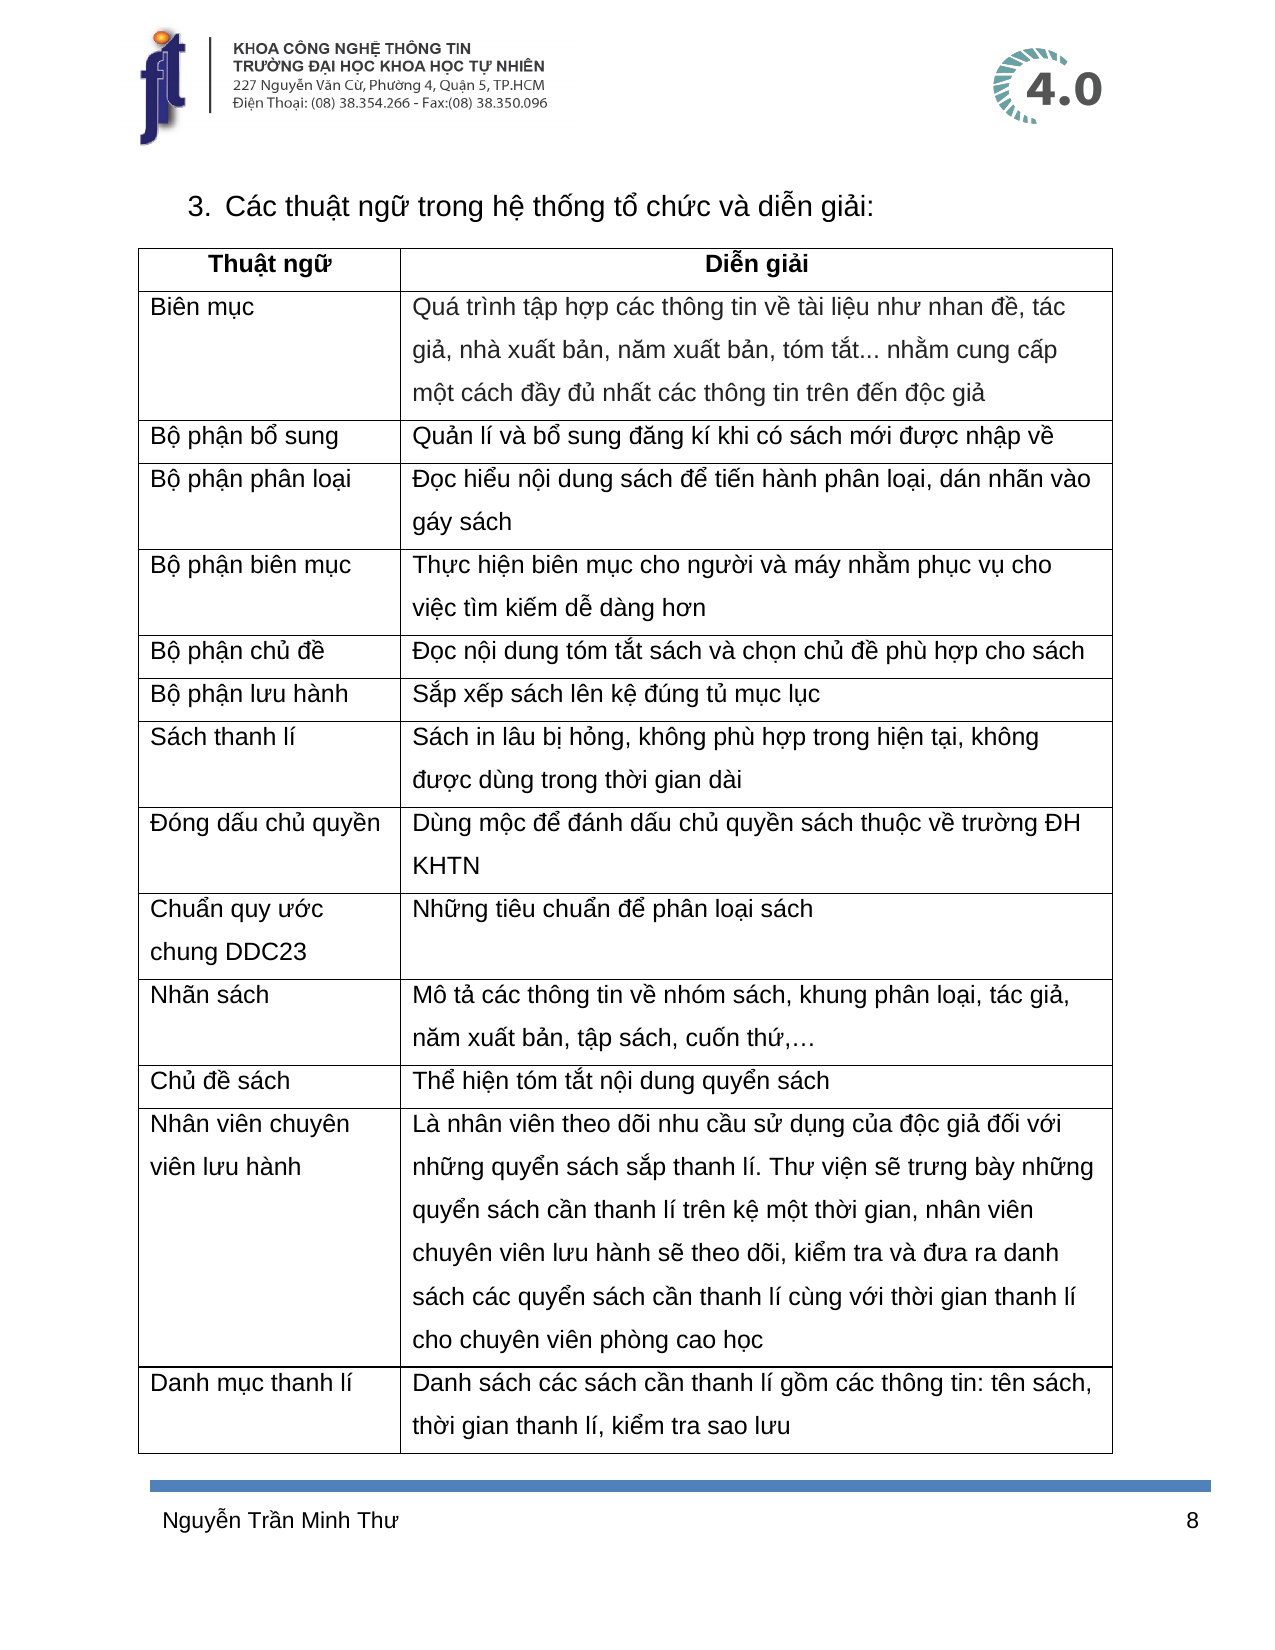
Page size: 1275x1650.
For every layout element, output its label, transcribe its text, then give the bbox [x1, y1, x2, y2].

table_cell Mô tả các thông tin về nhóm sách, khung phân loại, tác giả, năm xuất bản, tập sách, cuốn thứ,… [401, 980, 1112, 1065]
table_cell Nhân viên chuyên viên lưu hành [139, 1109, 400, 1366]
table_header Diễn giải [401, 249, 1112, 291]
table_cell Bộ phận biên mục [139, 550, 400, 635]
table_cell Sắp xếp sách lên kệ đúng tủ mục lục [401, 679, 1112, 721]
table_cell Sách thanh lí [139, 722, 400, 807]
table_cell Đóng dấu chủ quyền [139, 808, 400, 893]
table_cell Danh sách các sách cần thanh lí gồm các thông tin: tên sách, thời gian thanh lí, kiểm tra sao lưu [401, 1368, 1112, 1452]
table_cell Đọc nội dung tóm tắt sách và chọn chủ đề phù hợp cho sách [401, 636, 1112, 678]
table_cell Sách in lâu bị hỏng, không phù hợp trong hiện tại, không được dùng trong thời gian dài [401, 722, 1112, 807]
table_header Thuật ngữ [139, 249, 400, 291]
table_cell Biên mục [139, 292, 400, 420]
table_cell Bộ phận chủ đề [139, 636, 400, 678]
table_cell Dùng mộc để đánh dấu chủ quyền sách thuộc về trường ĐH KHTN [401, 808, 1112, 893]
table_cell Những tiêu chuẩn để phân loại sách [401, 894, 1112, 979]
picture [985, 41, 1108, 127]
table_cell Bộ phận bổ sung [139, 421, 400, 463]
table_cell Quá trình tập hợp các thông tin về tài liệu như nhan đề, tác giả, nhà xuất bản, năm xuất bản, tóm tắt... nhằm cung cấp một cách đầy đủ nhất các thông tin trên đến độc giả [401, 292, 1112, 420]
list Các thuật ngữ trong hệ thống tổ chức và diễn giải: [187, 188, 1211, 222]
table_cell Bộ phận phân loại [139, 464, 400, 549]
picture [117, 21, 580, 167]
table_cell Nhãn sách [139, 980, 400, 1065]
table_cell Đọc hiểu nội dung sách để tiến hành phân loại, dán nhãn vào gáy sách [401, 464, 1112, 549]
table_cell Danh mục thanh lí [139, 1368, 400, 1452]
table_cell Chủ đề sách [139, 1066, 400, 1108]
table_cell Quản lí và bổ sung đăng kí khi có sách mới được nhập về [401, 421, 1112, 463]
table_cell Thực hiện biên mục cho người và máy nhằm phục vụ cho việc tìm kiếm dễ dàng hơn [401, 550, 1112, 635]
table_cell Bộ phận lưu hành [139, 679, 400, 721]
table_cell Chuẩn quy ước chung DDC23 [139, 894, 400, 979]
table_cell Là nhân viên theo dõi nhu cầu sử dụng của độc giả đối với những quyển sách sắp thanh lí. Thư viện sẽ trưng bày những quyển sách cần thanh lí trên kệ một thời gian, nhân viên chuyên viên lưu hành sẽ theo dõi, kiểm tra và đưa ra danh sách các quyển sách cần thanh lí cùng với thời gian thanh lí cho chuyên viên phòng cao học [401, 1109, 1112, 1366]
table_cell Thể hiện tóm tắt nội dung quyển sách [401, 1066, 1112, 1108]
